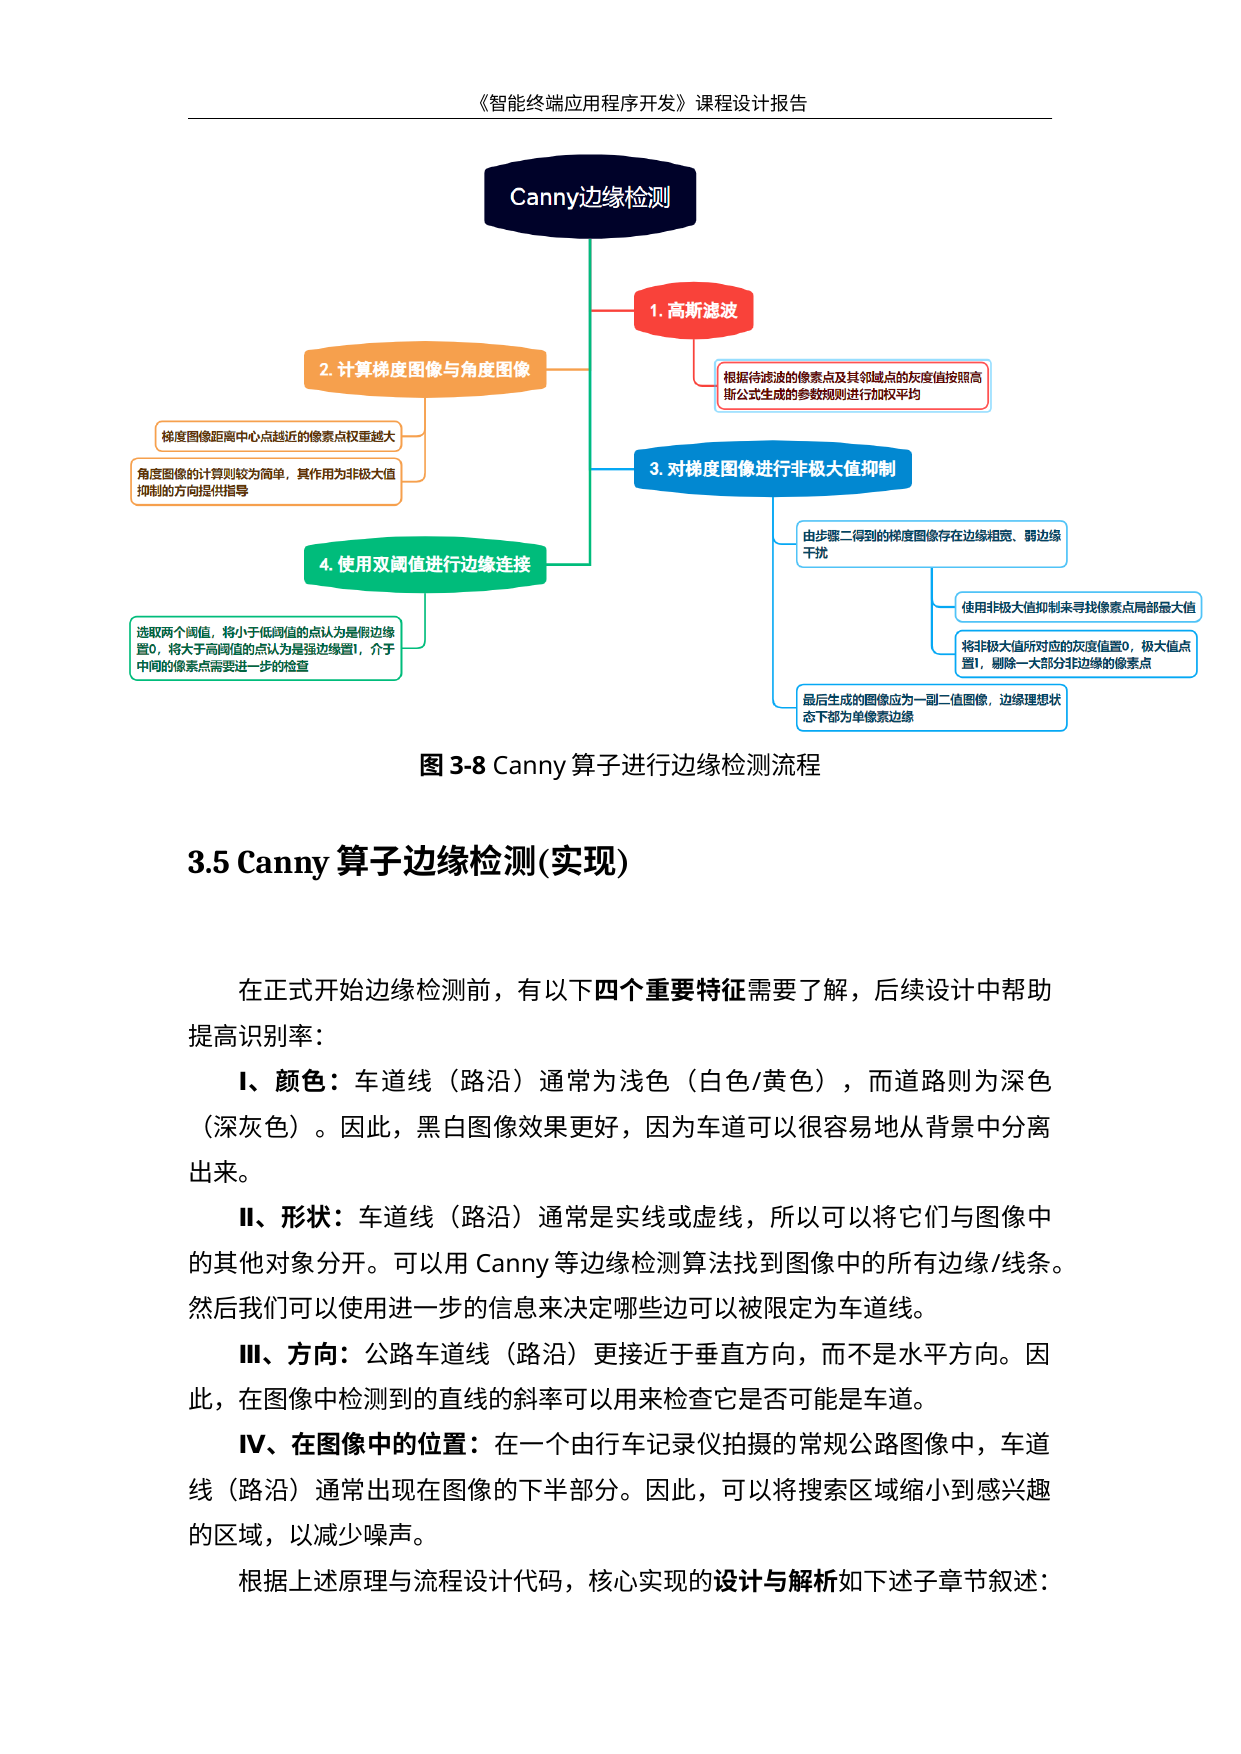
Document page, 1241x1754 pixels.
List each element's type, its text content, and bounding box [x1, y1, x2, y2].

text Ⅱ、形状：车道线（路沿）通常是实线或虚线，所以可以将它们与图像中的其他对象分开。可以用Canny等边缘检测算法找到图像中的所有边缘/线条。然后我们可以使用进一步的信息来决定哪些边可以被限定为车道线。 [188, 1193, 1052, 1329]
text 根据上述原理与流程设计代码，核心实现的设计与解析如下述子章节叙述： [188, 1557, 1052, 1602]
picture [121, 150, 1212, 741]
text 图3-8 Canny算子进行边缘检测流程 [188, 741, 1052, 786]
text Ⅳ、在图像中的位置：在一个由行车记录仪拍摄的常规公路图像中，车道线（路沿）通常出现在图像的下半部分。因此，可以将搜索区域缩小到感兴趣的区域，以减少噪声。 [188, 1420, 1052, 1557]
text 在正式开始边缘检测前，有以下四个重要特征需要了解，后续设计中帮助提高识别率： [188, 966, 1052, 1057]
text Ⅲ、方向：公路车道线（路沿）更接近于垂直方向，而不是水平方向。因此，在图像中检测到的直线的斜率可以用来检查它是否可能是车道。 [188, 1329, 1052, 1420]
text Ⅰ、颜色：车道线（路沿）通常为浅色（白色/黄色），而道路则为深色（深灰色）。因此，黑白图像效果更好，因为车道可以很容易地从背景中分离出来。 [188, 1057, 1052, 1193]
subtitle 3.5 Canny算子边缘检测(实现) [188, 813, 1052, 904]
